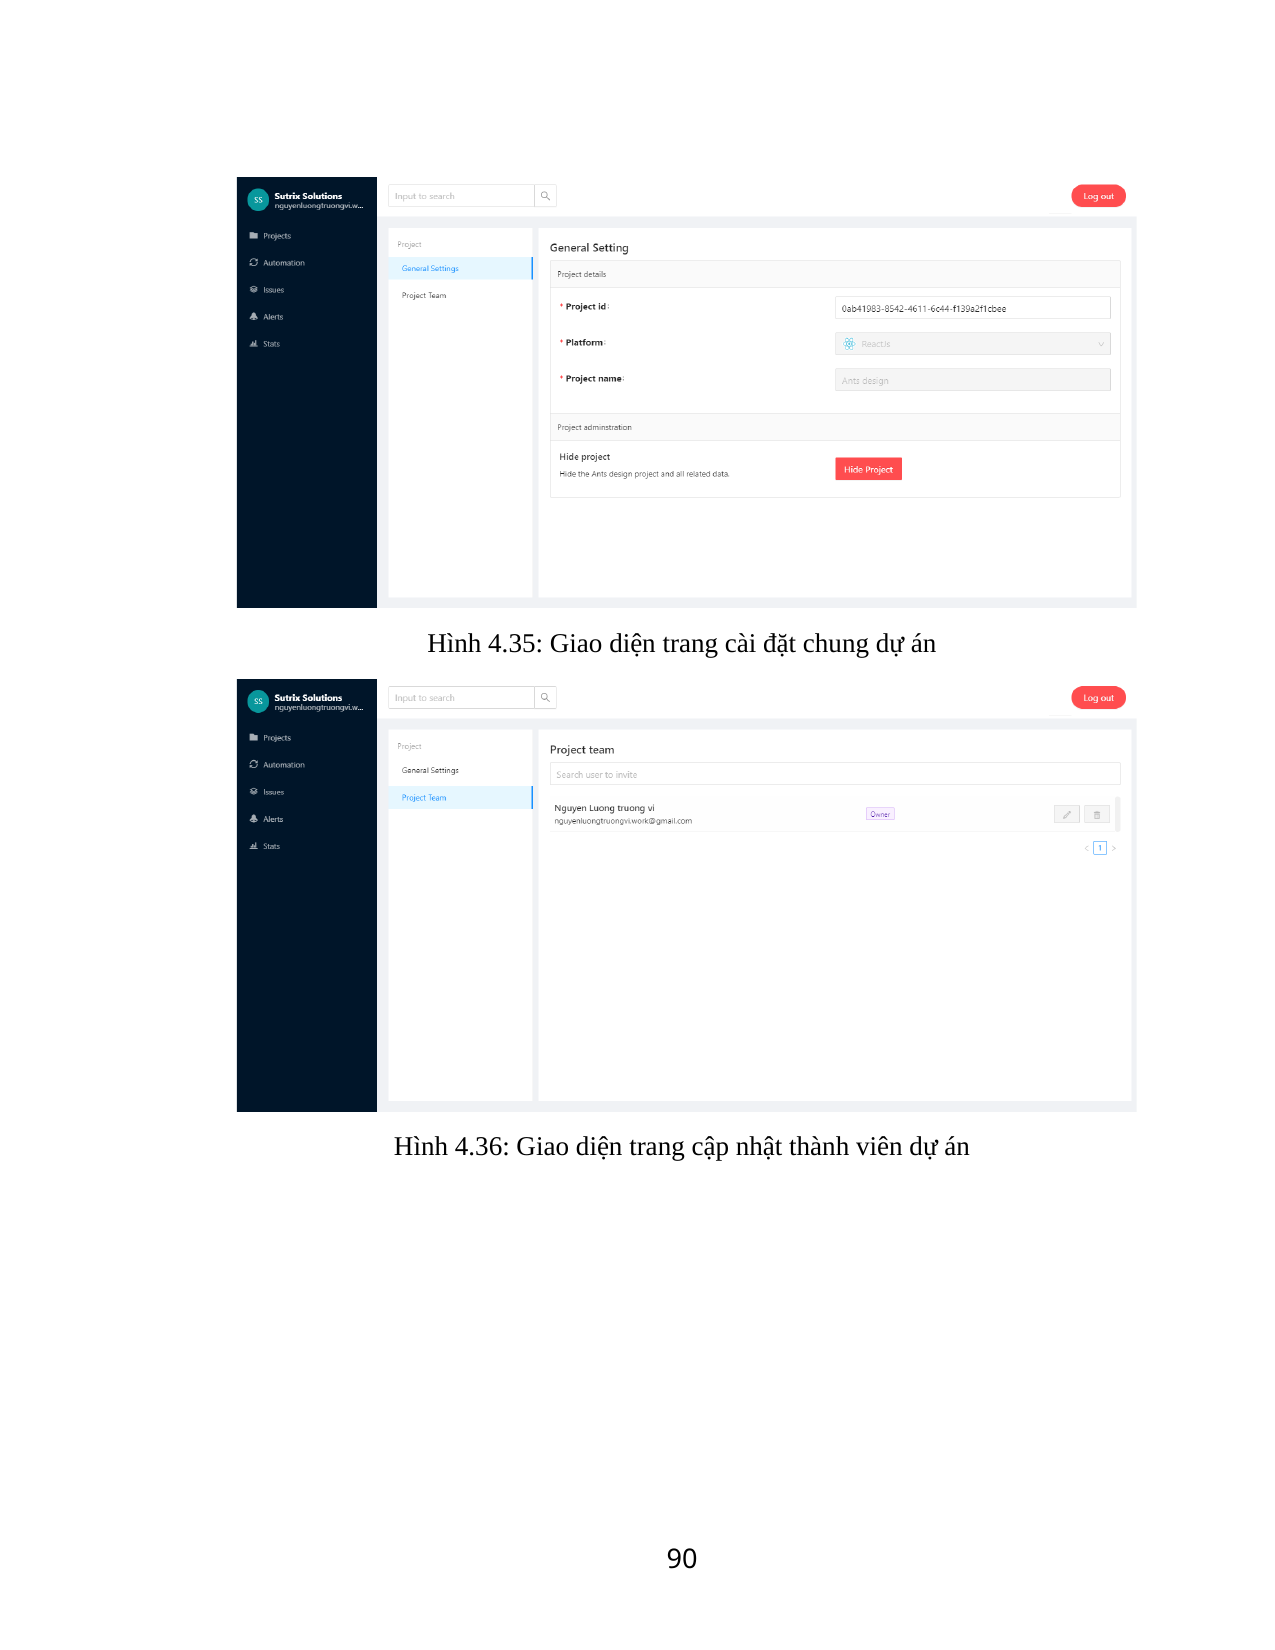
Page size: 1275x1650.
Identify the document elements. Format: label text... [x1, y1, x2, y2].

picture [236, 679, 1137, 1112]
picture [236, 177, 1137, 608]
text Hình 4.36: Giao diện trang cập nhật thành viên dự án [207, 1130, 1157, 1161]
text Hình 4.35: Giao diện trang cài đặt chung dự án [207, 627, 1157, 658]
